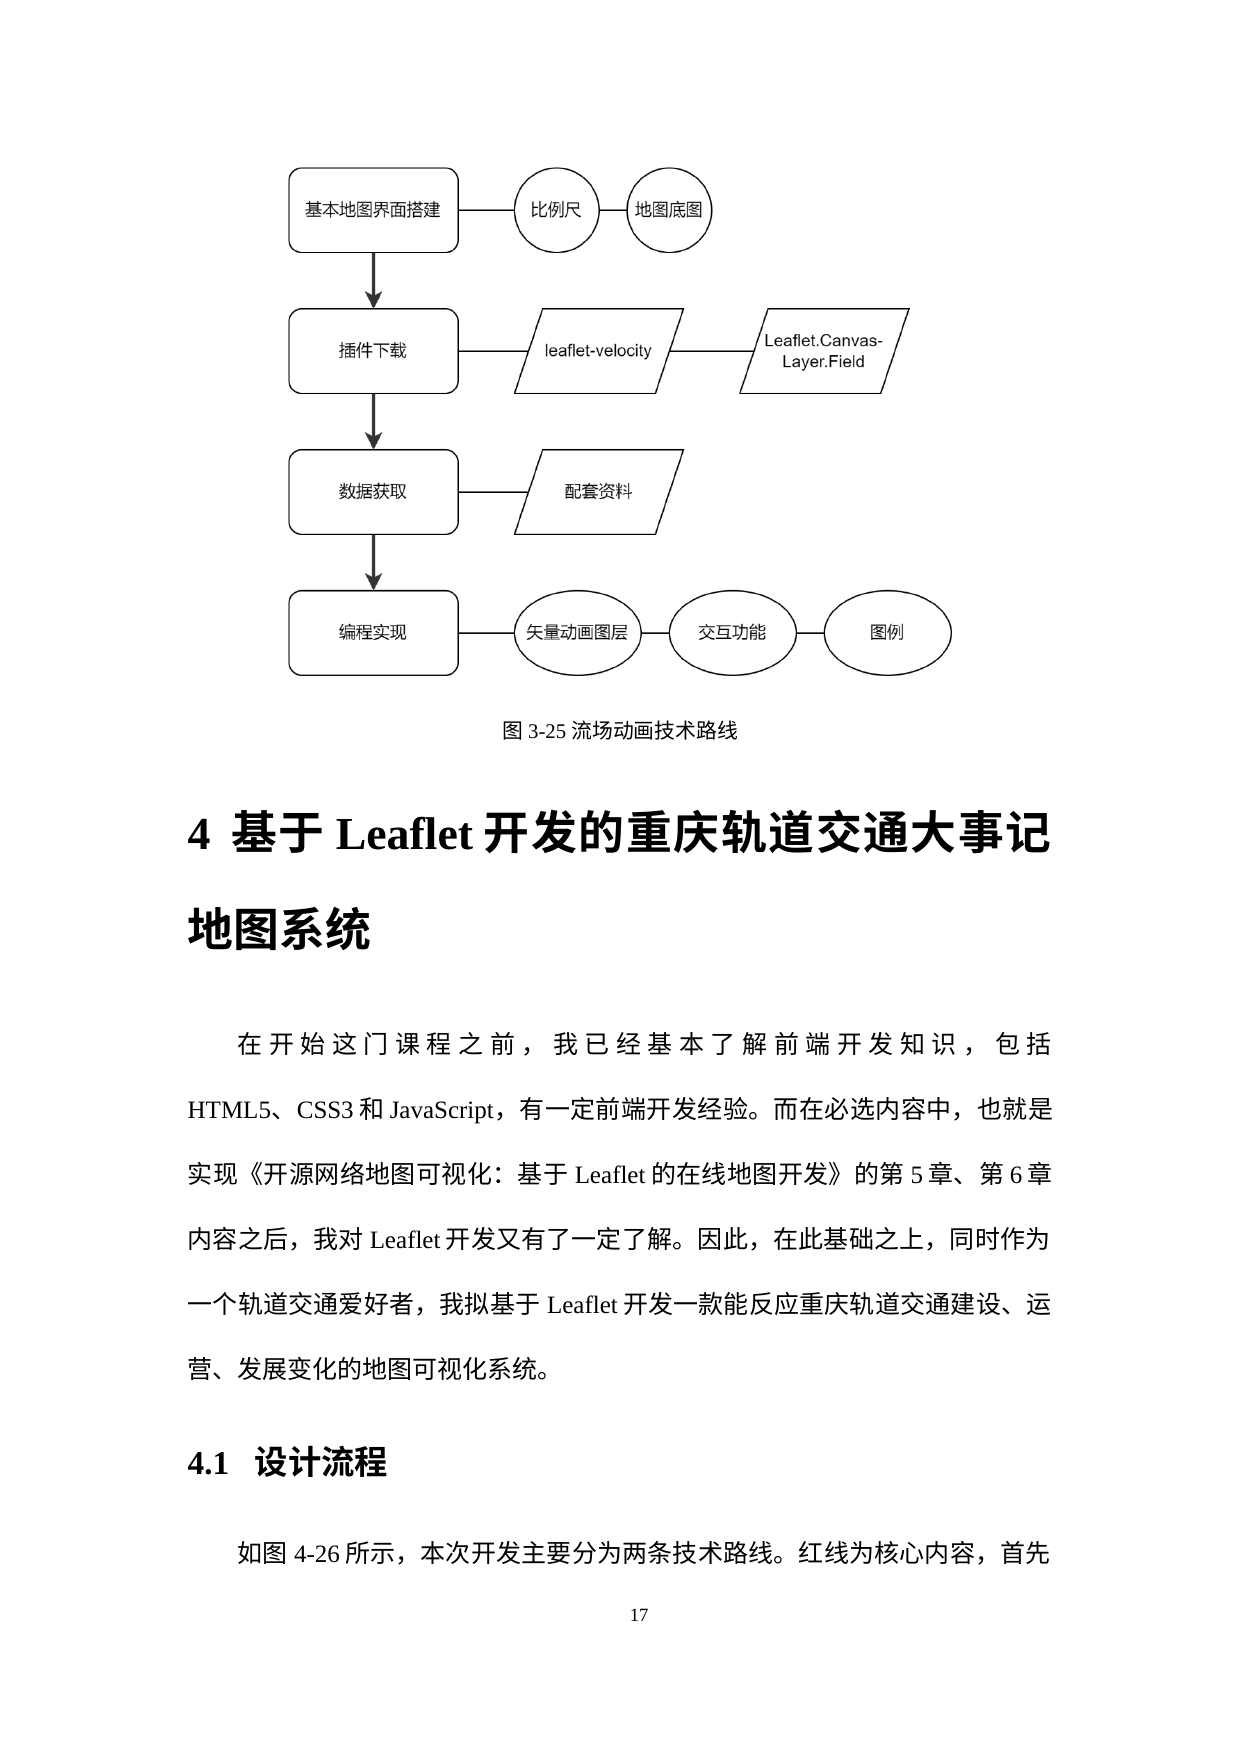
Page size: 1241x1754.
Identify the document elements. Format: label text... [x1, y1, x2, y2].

text 在开始这门课程之前，我已经基本了解前端开发知识，包括HTML5、CSS3和JavaScript，有一定前端开发经验。而在必选内容中，也就是实现《开源网络地图可视化：基于Leaflet的在线地图开发》的第5章、第6章内容之后，我对Leaflet开发又有了一定了解。因此，在此基础之上，同时作为一个轨道交通爱好者，我拟基于Leaflet开发一款能反应重庆轨道交通建设、运营、发展变化的地图可视化系统。 [187, 1010, 1053, 1400]
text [187, 1519, 1053, 1584]
picture [281, 160, 960, 684]
subtitle 设计流程 [187, 1427, 1053, 1492]
subtitle 基于Leaflet开发的重庆轨道交通大事记地图系统 [187, 781, 1053, 976]
